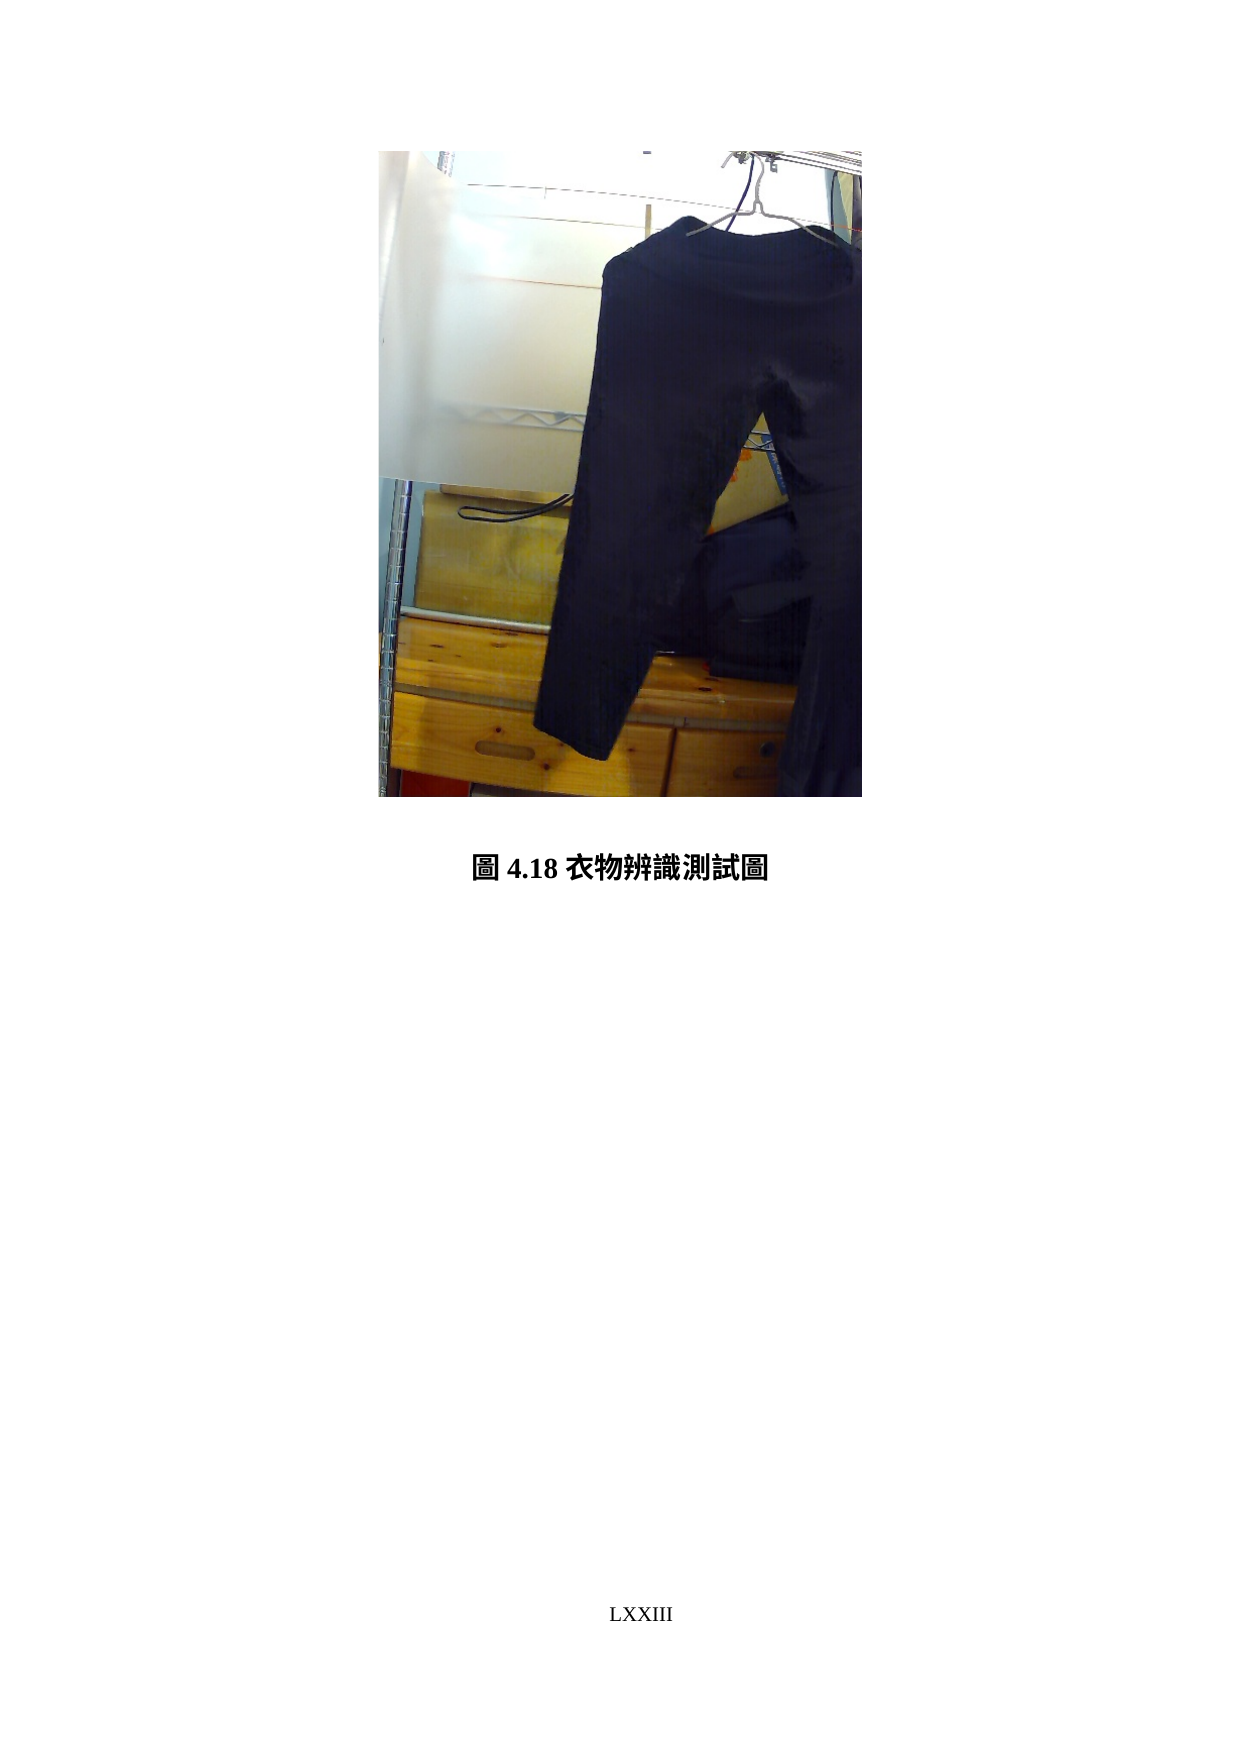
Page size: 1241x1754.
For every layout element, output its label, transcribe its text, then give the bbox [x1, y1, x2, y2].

picture [378, 151, 862, 797]
